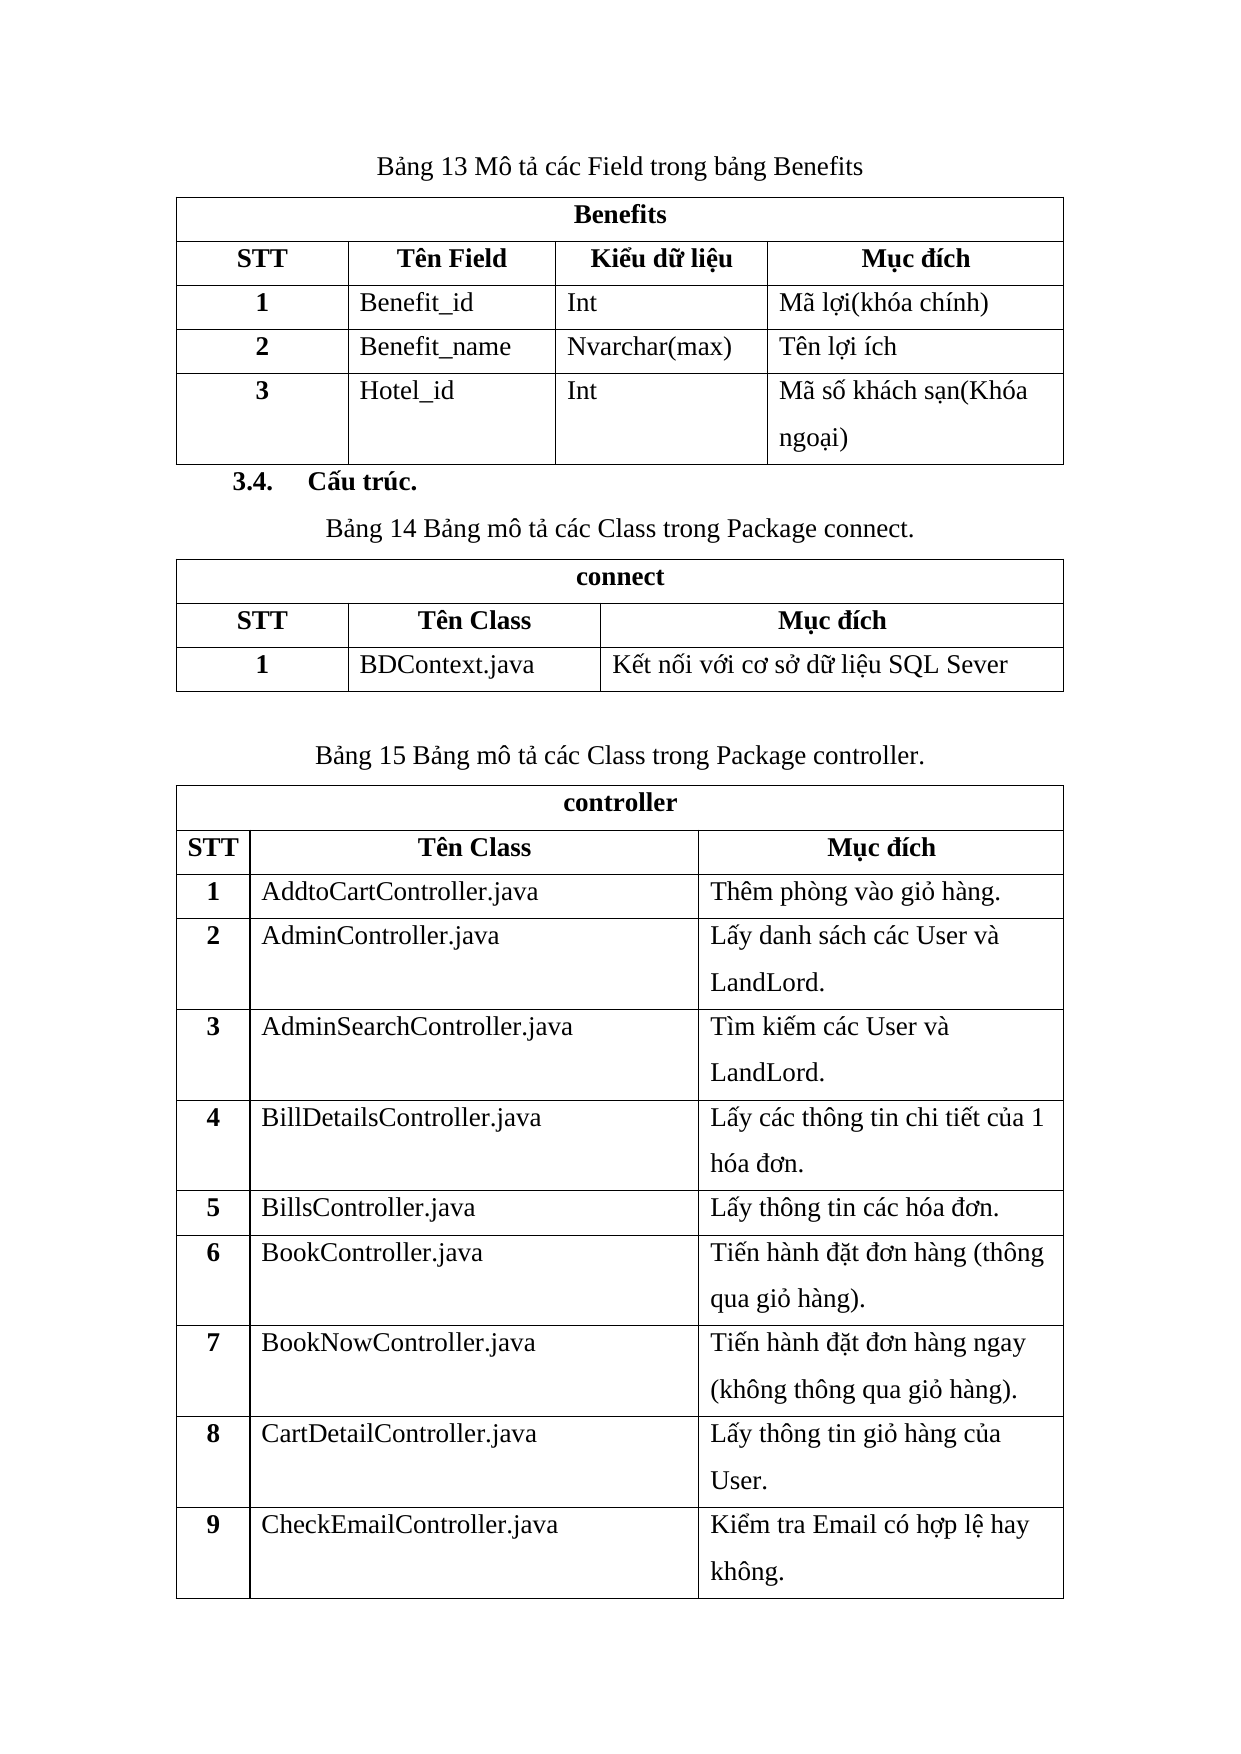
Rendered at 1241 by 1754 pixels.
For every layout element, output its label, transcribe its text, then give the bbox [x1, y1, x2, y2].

table_cell Tiến hành đặt đơn hàng ngay (không thông qua giỏ hàng). [699, 1326, 1063, 1416]
table_cell Mục đích [601, 604, 1063, 647]
table_cell STT [177, 604, 348, 647]
table_header connect [177, 560, 1063, 603]
table_cell Mục đích [768, 242, 1063, 285]
table_header Benefits [177, 198, 1063, 241]
table_cell BookController.java [251, 1236, 698, 1325]
table_header controller [177, 786, 1063, 829]
list Cấu trúc. [232, 465, 1053, 496]
table_cell Int [556, 374, 767, 464]
table_cell BillDetailsController.java [251, 1101, 698, 1190]
table_cell Lấy các thông tin chi tiết của 1 hóa đơn. [699, 1101, 1063, 1190]
table_cell Nvarchar(max) [556, 330, 767, 373]
table_cell AdminController.java [251, 919, 698, 1009]
table_cell CheckEmailController.java [251, 1508, 698, 1598]
table_cell Tìm kiếm các User và LandLord. [699, 1010, 1063, 1099]
table_cell 5 [177, 1191, 249, 1234]
table_cell Tên Class [251, 831, 698, 874]
table_cell Int [556, 286, 767, 329]
table_cell BillsController.java [251, 1191, 698, 1234]
table_cell AddtoCartController.java [251, 875, 698, 918]
table_cell 8 [177, 1417, 249, 1507]
table_cell 3 [177, 1010, 249, 1099]
table_cell 1 [177, 286, 348, 329]
table_cell 7 [177, 1326, 249, 1416]
table_cell 1 [177, 875, 249, 918]
table_cell CartDetailController.java [251, 1417, 698, 1507]
table_cell 2 [177, 919, 249, 1009]
table_cell 1 [177, 648, 348, 691]
table_cell STT [177, 831, 249, 874]
table_cell 9 [177, 1508, 249, 1598]
table_cell Mã số khách sạn(Khóa ngoại) [768, 374, 1063, 464]
table_cell Kiểu dữ liệu [556, 242, 767, 285]
table_cell Tiến hành đặt đơn hàng (thông qua giỏ hàng). [699, 1236, 1063, 1325]
table_cell BDContext.java [349, 648, 600, 691]
table_cell Kiểm tra Email có hợp lệ hay không. [699, 1508, 1063, 1598]
table_cell Lấy thông tin giỏ hàng của User. [699, 1417, 1063, 1507]
table_cell Benefit_id [349, 286, 555, 329]
table_cell 3 [177, 374, 348, 464]
table_cell Lấy thông tin các hóa đơn. [699, 1191, 1063, 1234]
table_cell Kết nối với cơ sở dữ liệu SQL Sever [601, 648, 1063, 691]
table_cell AdminSearchController.java [251, 1010, 698, 1099]
table_cell Benefit_name [349, 330, 555, 373]
table_cell 4 [177, 1101, 249, 1190]
table_cell Mục đích [699, 831, 1063, 874]
table_cell 2 [177, 330, 348, 373]
table_cell 6 [177, 1236, 249, 1325]
table_cell Hotel_id [349, 374, 555, 464]
table_cell BookNowController.java [251, 1326, 698, 1416]
table_cell Thêm phòng vào giỏ hàng. [699, 875, 1063, 918]
table_cell Tên lợi ích [768, 330, 1063, 373]
table_cell STT [177, 242, 348, 285]
table_cell Mã lợi(khóa chính) [768, 286, 1063, 329]
table_cell Lấy danh sách các User và LandLord. [699, 919, 1063, 1009]
table_cell Tên Field [349, 242, 555, 285]
table_cell Tên Class [349, 604, 600, 647]
